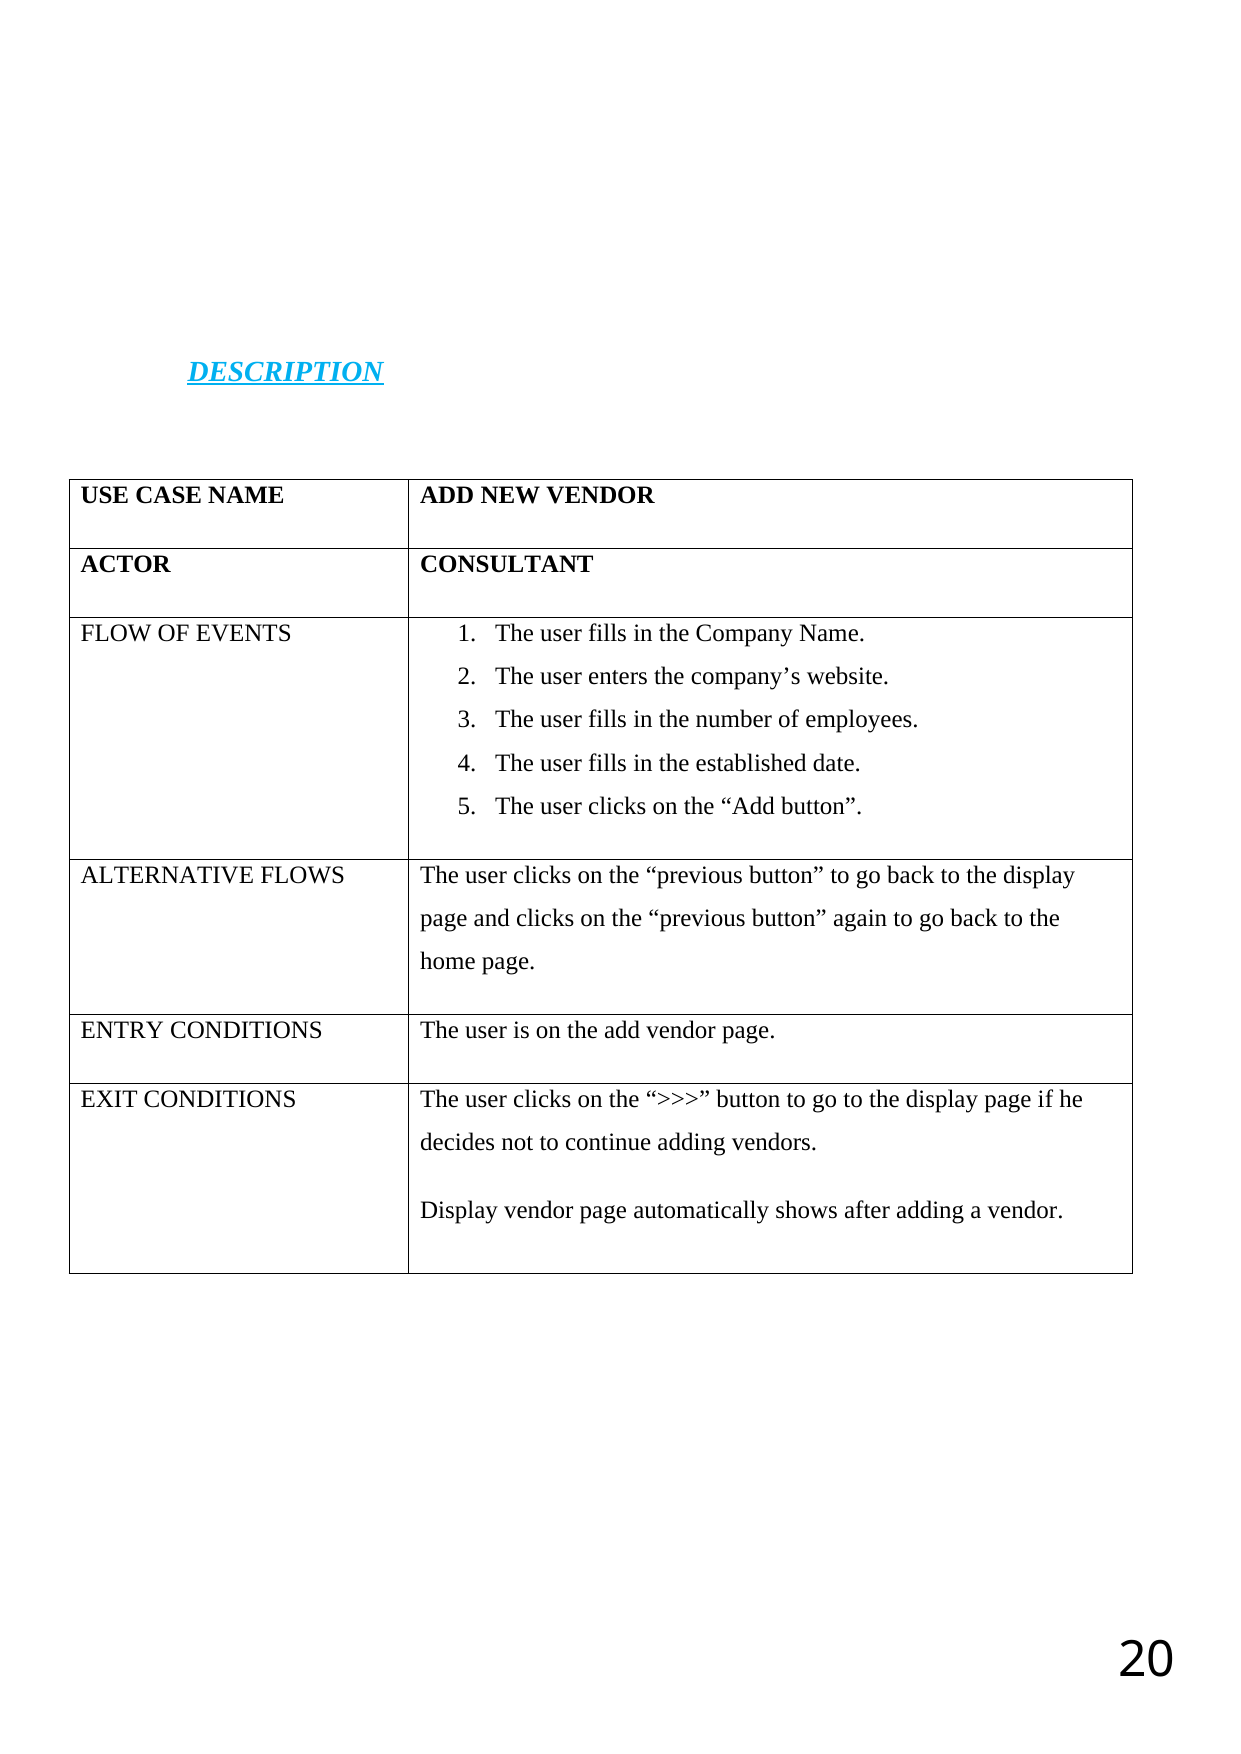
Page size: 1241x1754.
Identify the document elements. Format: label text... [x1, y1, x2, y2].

table_cell The user is on the add vendor page. [409, 1015, 1132, 1083]
subtitle DESCRIPTION [187, 354, 1053, 388]
table_cell CONSULTANT [409, 549, 1132, 617]
table_cell EXIT CONDITIONS [70, 1084, 408, 1273]
table_cell ENTRY CONDITIONS [70, 1015, 408, 1083]
table_cell The user clicks on the “previous button” to go back to the display page and clicks on the “previous button” again to go back to the home page. [409, 860, 1132, 1014]
table_cell ALTERNATIVE FLOWS [70, 860, 408, 1014]
table_cell FLOW OF EVENTS [70, 618, 408, 859]
table_header USE CASE NAME [70, 480, 408, 548]
table_cell ACTOR [70, 549, 408, 617]
table_header ADD NEW VENDOR [409, 480, 1132, 548]
table_cell The user fills in the Company Name. The user enters the company’s website. The user fills in the number of employees. The user fills in the established date. The user clicks on the “Add button”. [409, 618, 1132, 859]
table_cell The user clicks on the “>>>” button to go to the display page if he decides not to continue adding vendors. Display vendor page automatically shows after adding a vendor. [409, 1084, 1132, 1273]
